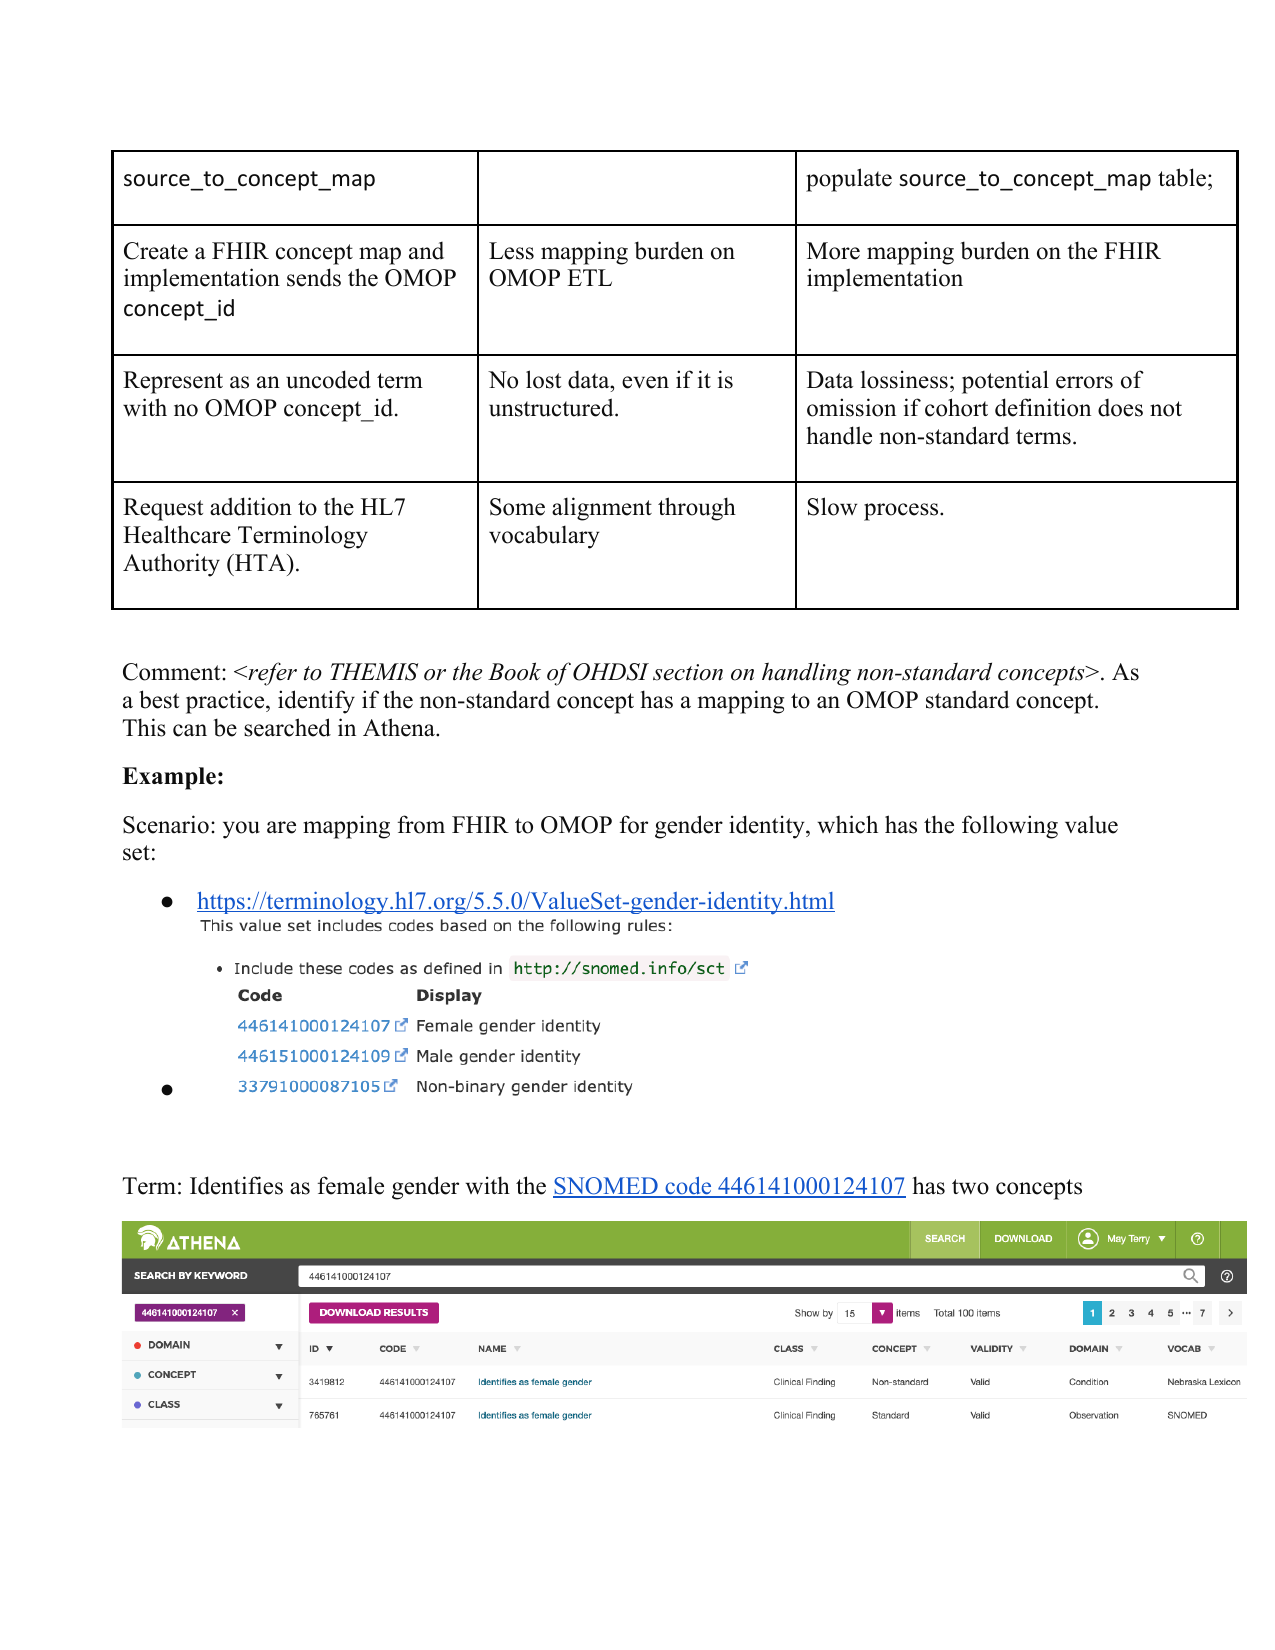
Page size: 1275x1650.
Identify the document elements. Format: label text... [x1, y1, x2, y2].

text Scenario: you are mapping from FHIR to OMOP for gender identity, which has the following value set: [122, 811, 1144, 866]
table_cell Represent as an uncoded term with no OMOP concept_id. [114, 356, 477, 481]
text Comment: <refer to THEMIS or the Book of OHDSI section on handling non-standard concepts>. As a best practice, identify if the non-standard concept has a mapping to an OMOP standard concept. This can be searched in Athena. [122, 658, 1144, 741]
table_cell Create a FHIR concept map and implementation sends the OMOP concept_id [114, 226, 477, 354]
table_cell More mapping burden on the FHIR implementation [797, 226, 1236, 354]
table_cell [479, 152, 795, 224]
table_cell Slow process. [797, 483, 1236, 608]
table_cell Less mapping burden on OMOP ETL [479, 226, 795, 354]
table_cell No lost data, even if it is unstructured. [479, 356, 795, 481]
text Term: Identifies as female gender with the SNOMED code 446141000124107 has two concepts [122, 1172, 1144, 1200]
list https://terminology.hl7.org/5.5.0/ValueSet-gender-identity.html [159, 887, 1144, 915]
text Example: [122, 762, 1144, 790]
table_cell Request addition to the HL7 Healthcare Terminology Authority (HTA). [114, 483, 477, 608]
picture [196, 914, 753, 1098]
picture [121, 1221, 1247, 1428]
table_cell Data lossiness; potential errors of omission if cohort definition does not handle non-standard terms. [797, 356, 1236, 481]
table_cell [114, 152, 477, 224]
table_cell Some alignment through vocabulary [479, 483, 795, 608]
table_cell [797, 152, 1236, 224]
